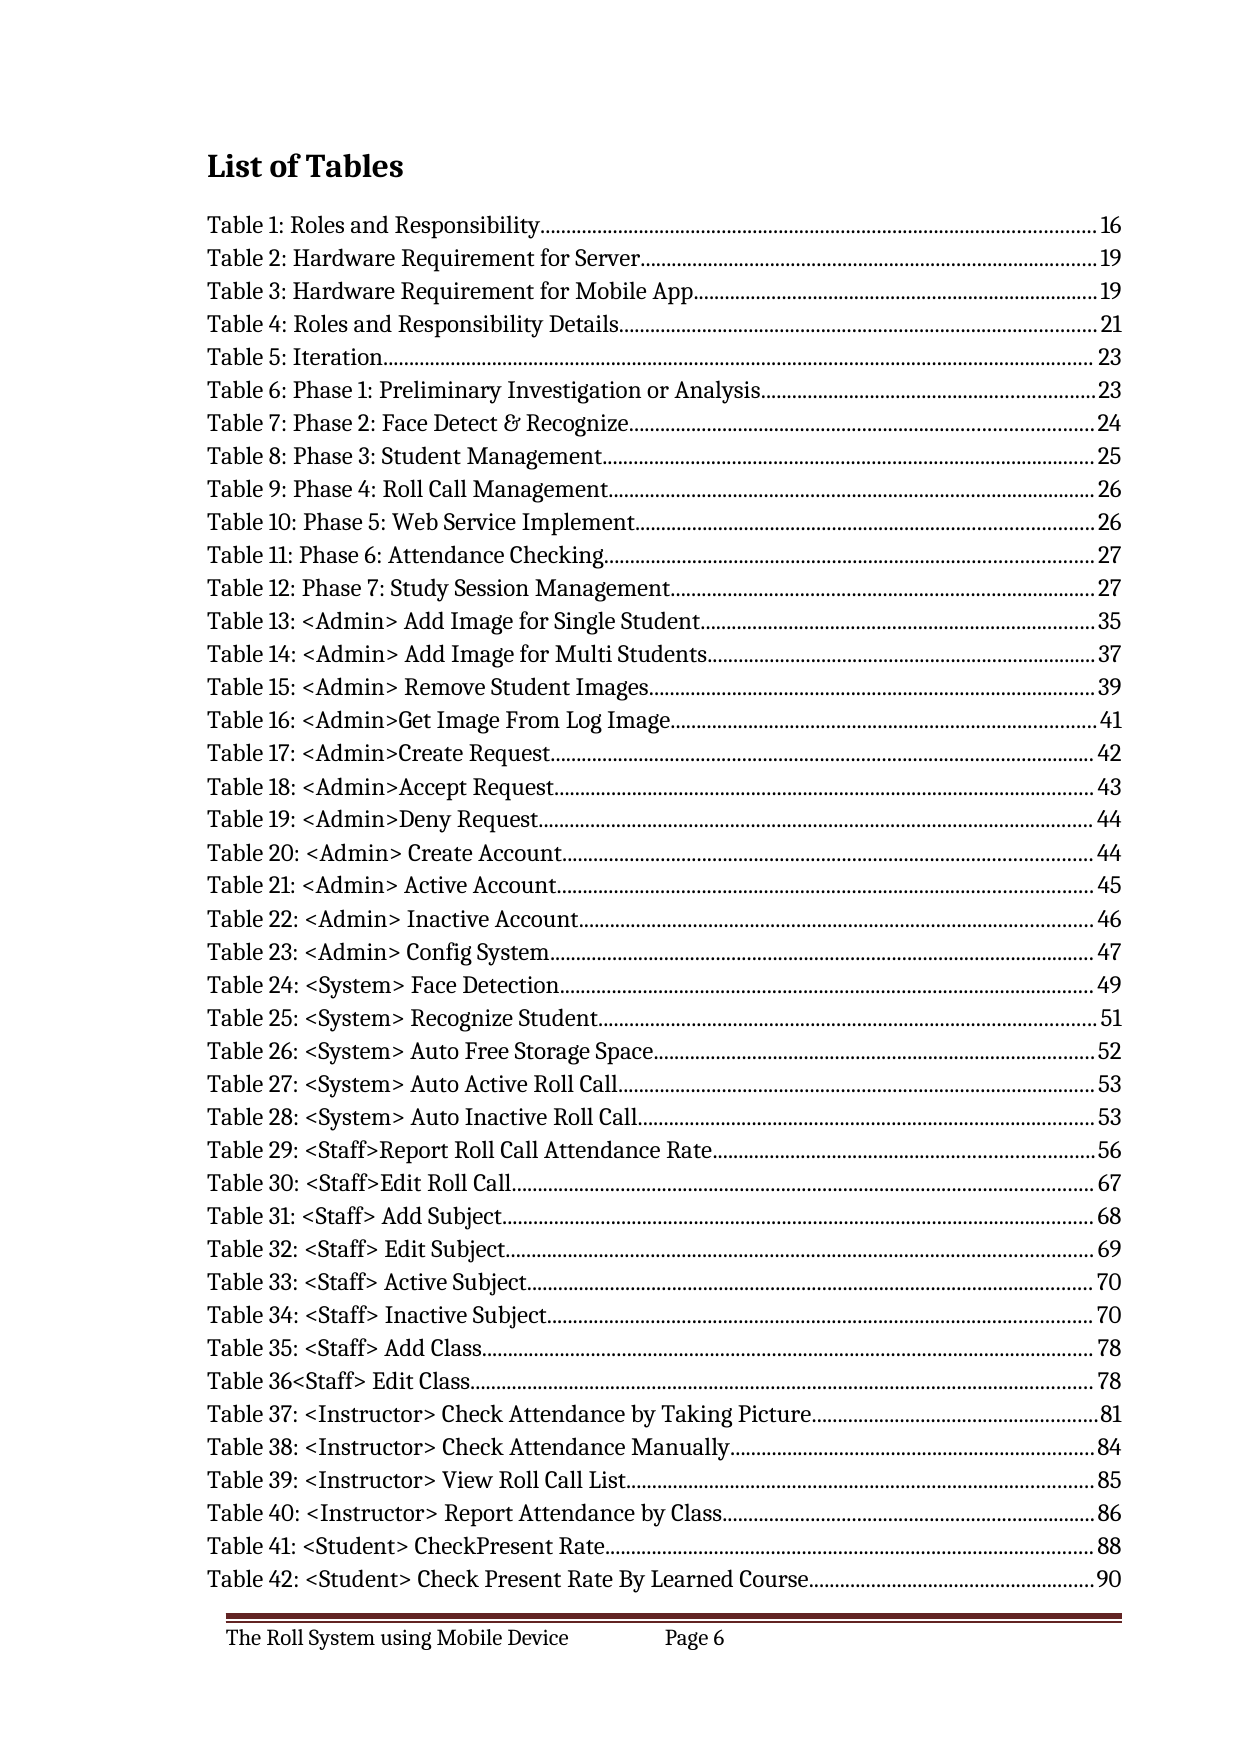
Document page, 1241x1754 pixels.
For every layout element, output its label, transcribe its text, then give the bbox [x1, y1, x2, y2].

text Table 40: <Instructor> Report Attendance by Class 86 [207, 1499, 1122, 1528]
text Table 41: <Student> CheckPresent Rate 88 [207, 1532, 1122, 1561]
text Table 23: <Admin> Config System 47 [207, 937, 1122, 966]
text Table 2: Hardware Requirement for Server 19 [207, 244, 1122, 273]
text Table 14: <Admin> Add Image for Multi Students 37 [207, 640, 1122, 669]
text Table 30: <Staff>Edit Roll Call 67 [207, 1169, 1122, 1197]
text Table 20: <Admin> Create Account 44 [207, 838, 1122, 867]
text Table 17: <Admin>Create Request 42 [207, 739, 1122, 768]
text Table 8: Phase 3: Student Management 25 [207, 442, 1122, 471]
subtitle List of Tables [207, 148, 1122, 186]
text Table 4: Roles and Responsibility Details 21 [207, 310, 1122, 339]
text Table 13: <Admin> Add Image for Single Student 35 [207, 607, 1122, 636]
text Table 18: <Admin>Accept Request 43 [207, 772, 1122, 801]
text Table 31: <Staff> Add Subject 68 [207, 1202, 1122, 1230]
text Table 6: Phase 1: Preliminary Investigation or Analysis 23 [207, 376, 1122, 405]
text Table 39: <Instructor> View Roll Call List 85 [207, 1466, 1122, 1494]
text Table 19: <Admin>Deny Request 44 [207, 805, 1122, 834]
text Table 1: Roles and Responsibility 16 [207, 211, 1122, 240]
text Table 25: <System> Recognize Student 51 [207, 1003, 1122, 1032]
text Table 26: <System> Auto Free Storage Space 52 [207, 1037, 1122, 1065]
text Table 36<Staff> Edit Class 78 [207, 1367, 1122, 1396]
text Table 12: Phase 7: Study Session Management 27 [207, 574, 1122, 603]
text Table 42: <Student> Check Present Rate By Learned Course 90 [207, 1565, 1122, 1594]
text Table 35: <Staff> Add Class 78 [207, 1334, 1122, 1362]
text Table 15: <Admin> Remove Student Images 39 [207, 673, 1122, 702]
text Table 28: <System> Auto Inactive Roll Call 53 [207, 1103, 1122, 1131]
text Table 5: Iteration 23 [207, 343, 1122, 372]
text Table 38: <Instructor> Check Attendance Manually 84 [207, 1433, 1122, 1462]
text Table 29: <Staff>Report Roll Call Attendance Rate 56 [207, 1136, 1122, 1164]
text Table 7: Phase 2: Face Detect & Recognize 24 [207, 409, 1122, 438]
text Table 3: Hardware Requirement for Mobile App 19 [207, 277, 1122, 306]
text Table 33: <Staff> Active Subject 70 [207, 1268, 1122, 1296]
text Table 37: <Instructor> Check Attendance by Taking Picture 81 [207, 1400, 1122, 1428]
text Table 16: <Admin>Get Image From Log Image 41 [207, 706, 1122, 735]
text Table 32: <Staff> Edit Subject 69 [207, 1235, 1122, 1263]
text Table 21: <Admin> Active Account 45 [207, 871, 1122, 900]
text Table 22: <Admin> Inactive Account 46 [207, 904, 1122, 933]
text Table 10: Phase 5: Web Service Implement 26 [207, 508, 1122, 537]
text Table 9: Phase 4: Roll Call Management 26 [207, 475, 1122, 504]
text Table 11: Phase 6: Attendance Checking 27 [207, 541, 1122, 570]
text Table 34: <Staff> Inactive Subject 70 [207, 1301, 1122, 1329]
text Table 27: <System> Auto Active Roll Call 53 [207, 1069, 1122, 1098]
text Table 24: <System> Face Detection 49 [207, 971, 1122, 999]
